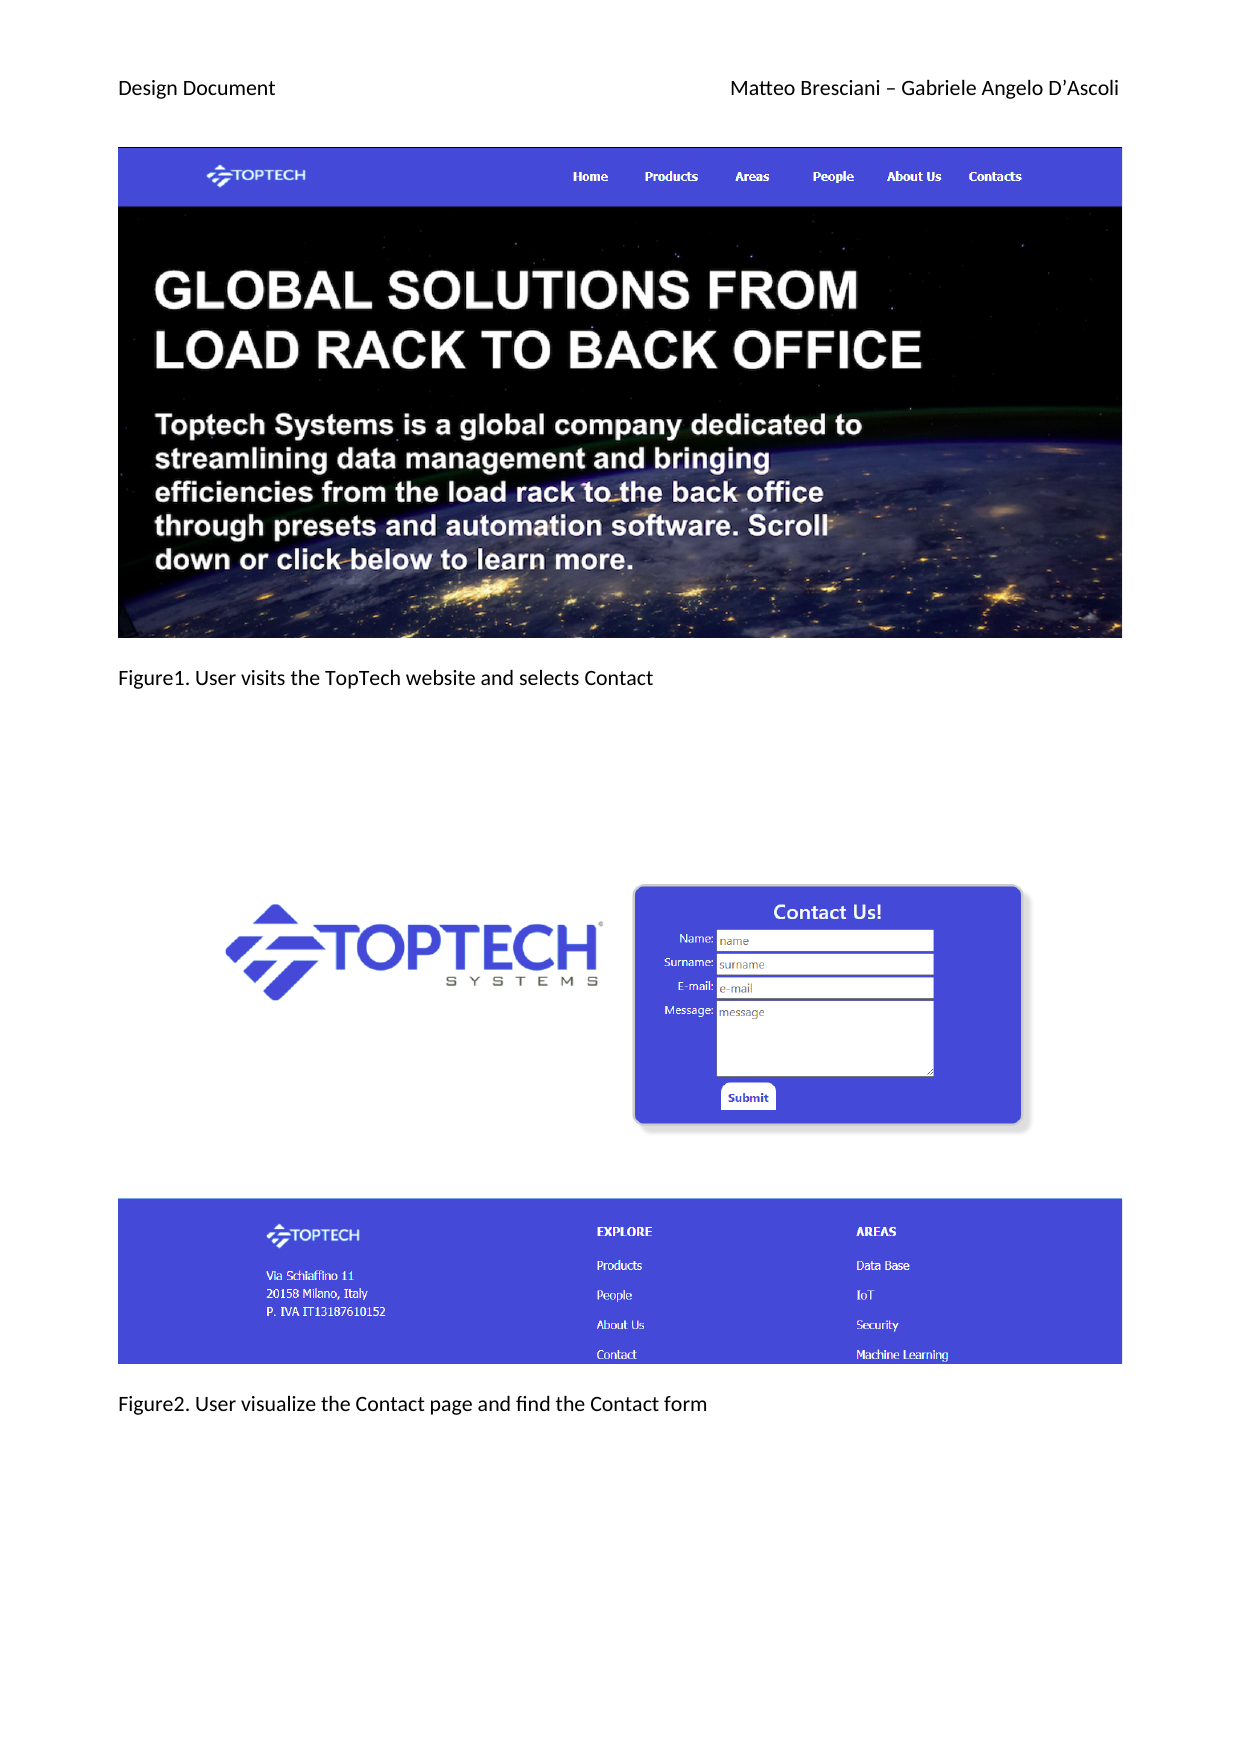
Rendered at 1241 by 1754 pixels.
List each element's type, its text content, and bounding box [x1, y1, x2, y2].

text Figure1. User visits the TopTech website and selects Contact [118, 664, 1122, 691]
picture [118, 875, 1123, 1364]
picture [118, 147, 1123, 638]
text Figure2. User visualize the Contact page and find the Contact form [118, 1390, 1122, 1416]
